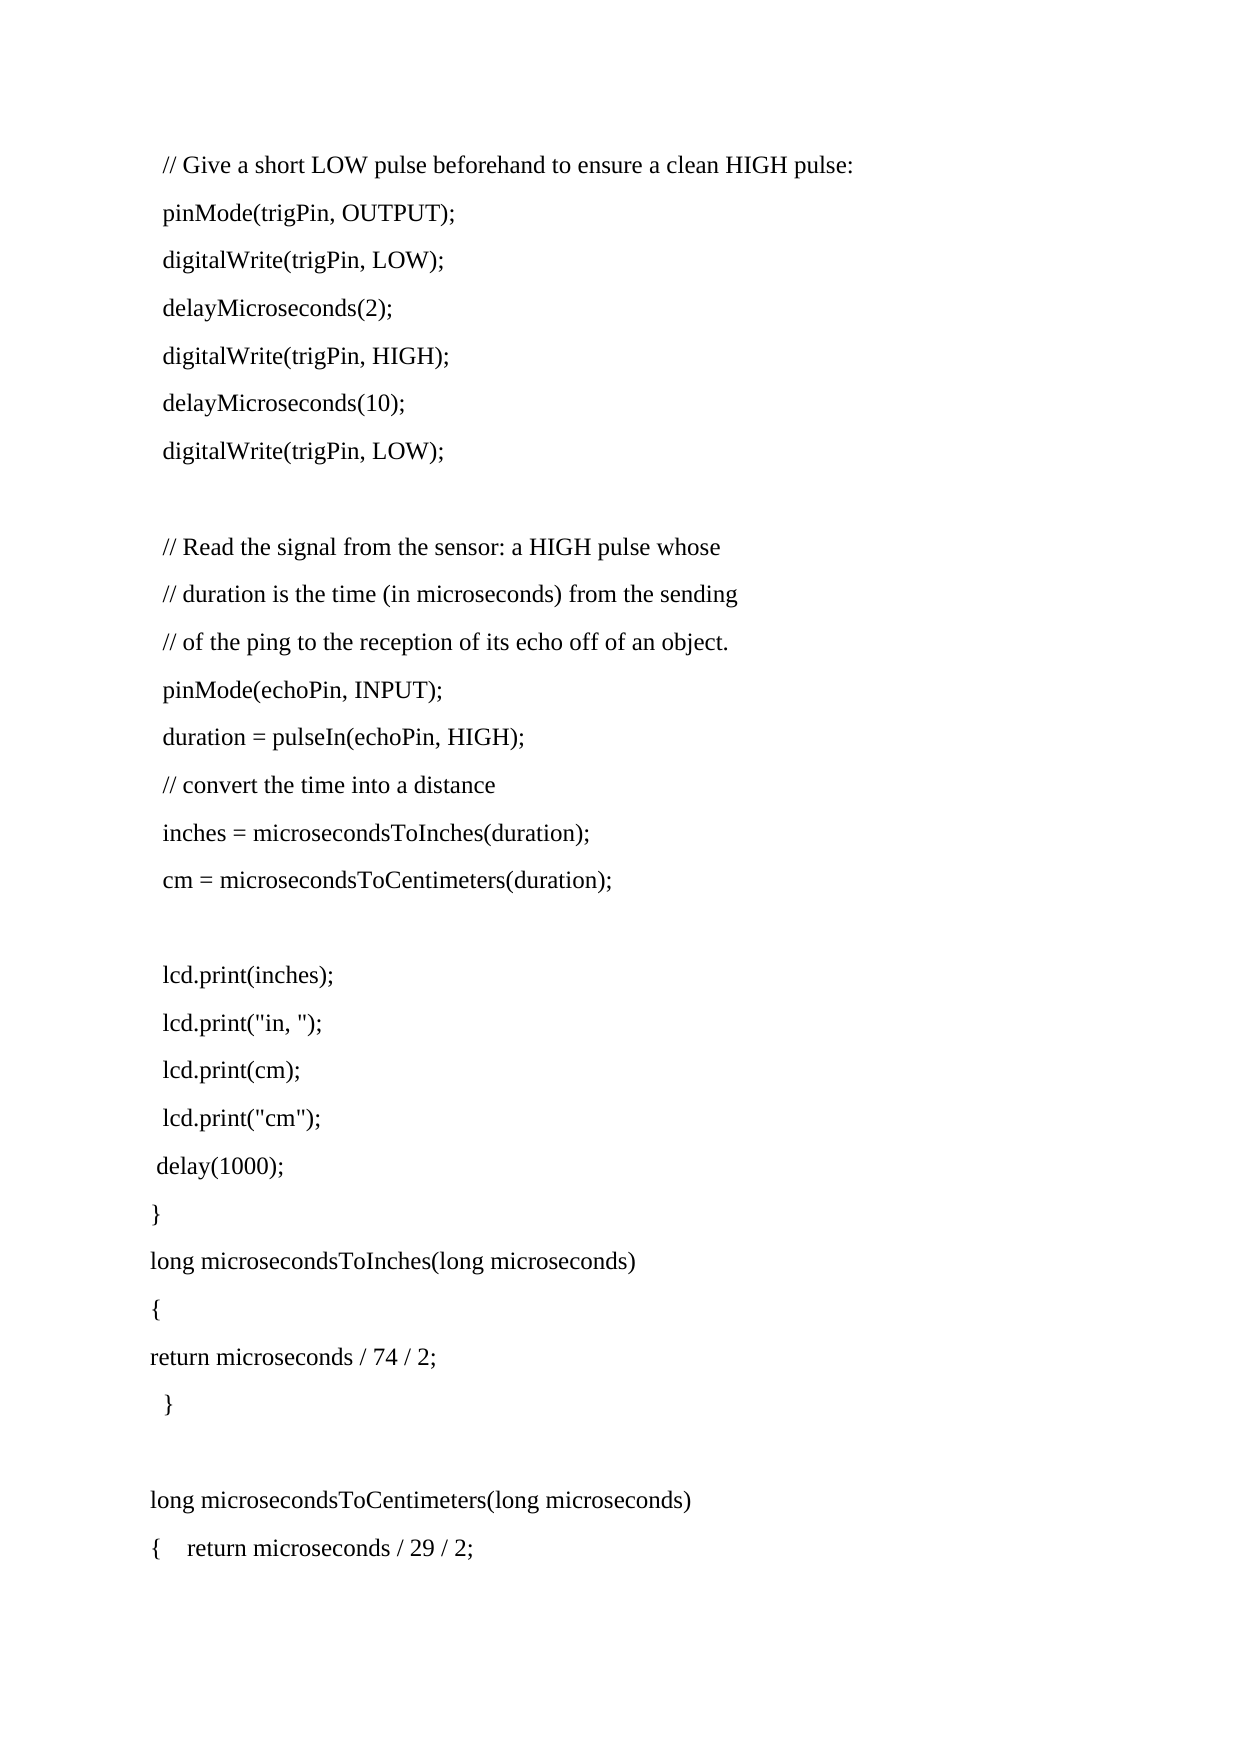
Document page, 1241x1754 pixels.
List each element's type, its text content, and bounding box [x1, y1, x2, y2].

text inches = microsecondsToInches(duration); [150, 818, 1090, 847]
text // of the ping to the reception of its echo off of an object. [150, 627, 1090, 656]
text cm = microsecondsToCentimeters(duration); [150, 866, 1090, 894]
text lcd.print(cm); [150, 1056, 1090, 1084]
text return microseconds / 74 / 2; [150, 1342, 1090, 1371]
text // Read the signal from the sensor: a HIGH pulse whose [150, 532, 1090, 560]
text { [150, 1294, 1090, 1323]
text digitalWrite(trigPin, LOW); [150, 436, 1090, 465]
text long microsecondsToInches(long microseconds) [150, 1246, 1090, 1275]
text delayMicroseconds(2); [150, 293, 1090, 322]
text duration = pulseIn(echoPin, HIGH); [150, 722, 1090, 751]
text { return microseconds / 29 / 2; [150, 1533, 1090, 1561]
text digitalWrite(trigPin, LOW); [150, 245, 1090, 274]
text delay(1000); [150, 1151, 1090, 1180]
text pinMode(trigPin, OUTPUT); [150, 198, 1090, 226]
text delayMicroseconds(10); [150, 388, 1090, 417]
text long microsecondsToCentimeters(long microseconds) [150, 1485, 1090, 1514]
text // duration is the time (in microseconds) from the sending [150, 579, 1090, 608]
text // convert the time into a distance [150, 770, 1090, 799]
text lcd.print(inches); [150, 960, 1090, 989]
text } [150, 1199, 1090, 1227]
text pinMode(echoPin, INPUT); [150, 675, 1090, 703]
text lcd.print("in, "); [150, 1008, 1090, 1037]
text // Give a short LOW pulse beforehand to ensure a clean HIGH pulse: [150, 150, 1090, 179]
text } [150, 1389, 1090, 1418]
text lcd.print("cm"); [150, 1103, 1090, 1132]
text digitalWrite(trigPin, HIGH); [150, 341, 1090, 369]
